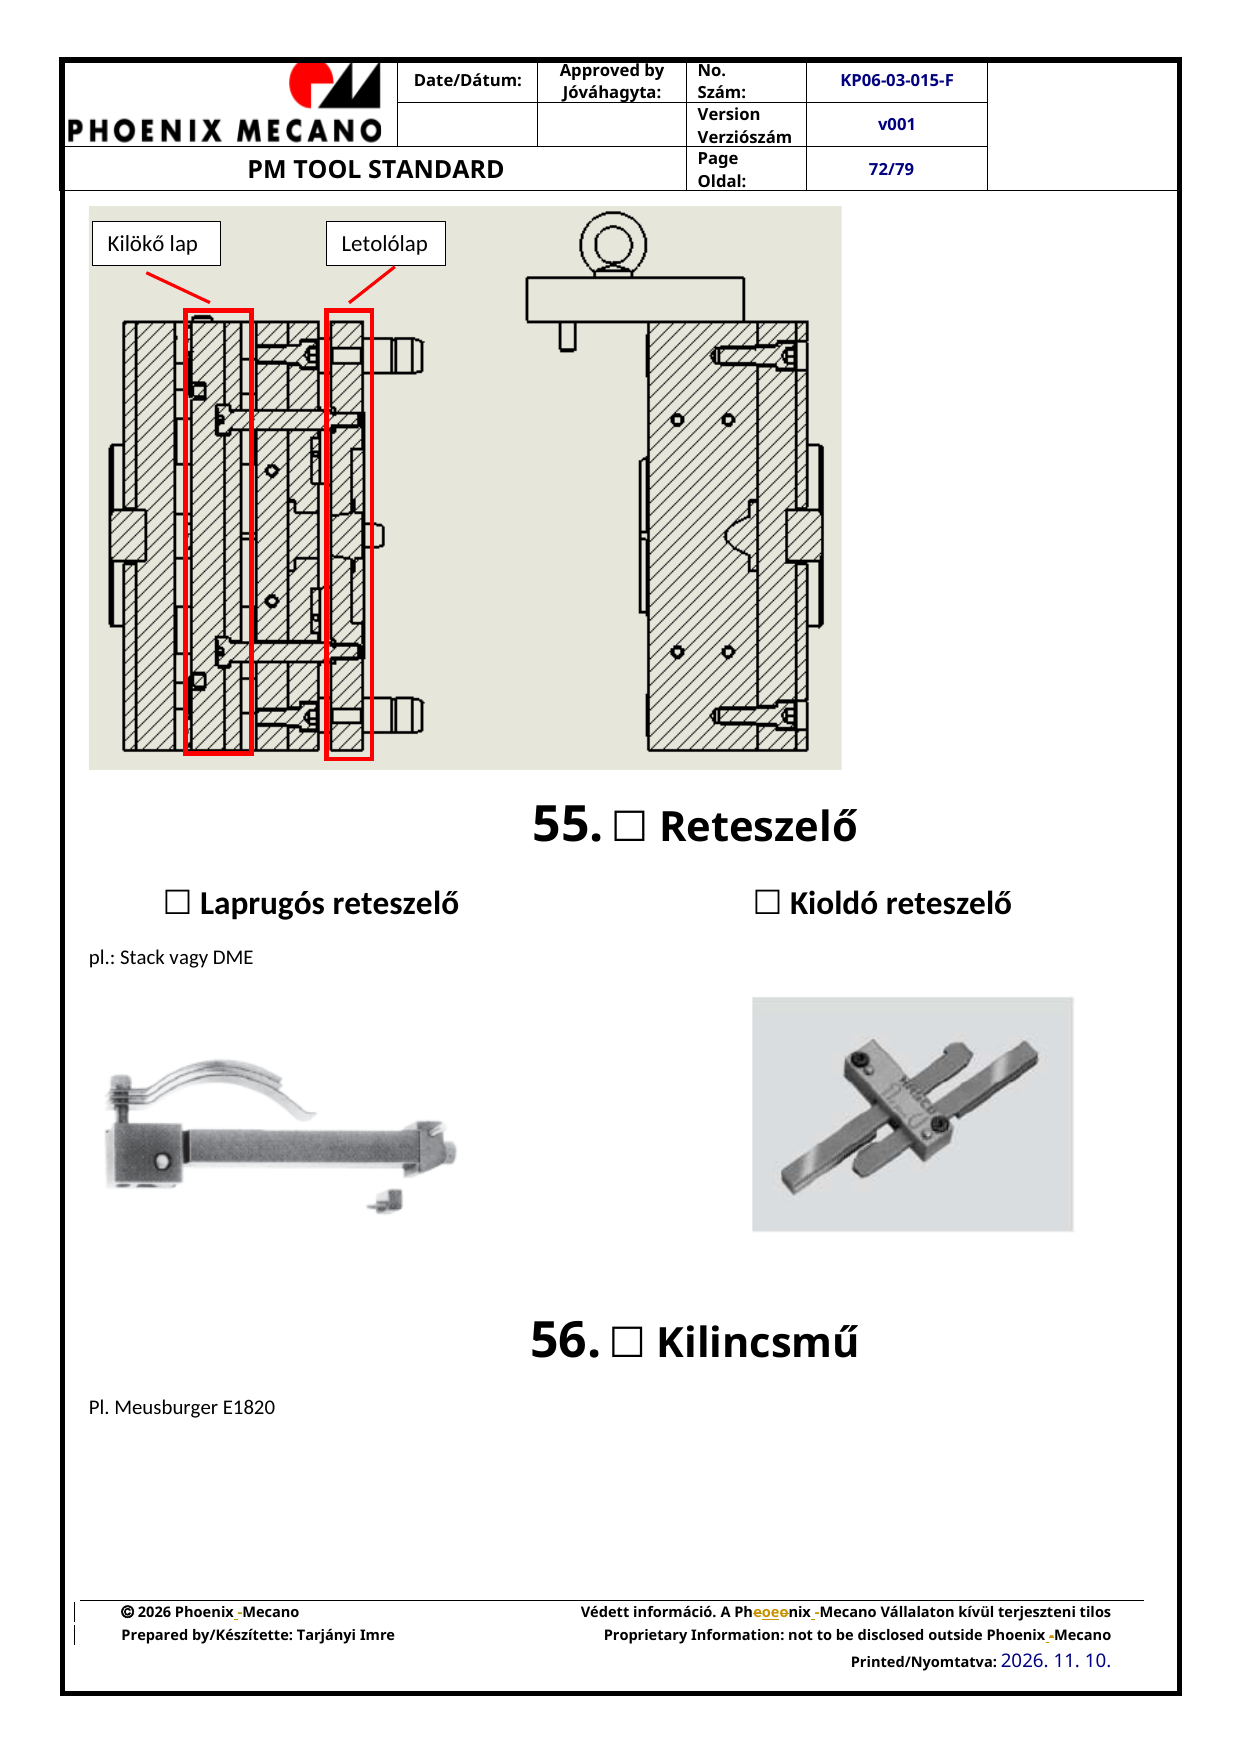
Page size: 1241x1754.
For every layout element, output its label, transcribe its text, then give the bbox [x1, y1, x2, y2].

picture [752, 996, 1076, 1233]
subtitle Reteszelő [239, 788, 1152, 857]
picture [88, 206, 842, 770]
subtitle Kilincsmű [239, 1304, 1152, 1372]
text Laprugós reteszelő Kioldó reteszelő [89, 879, 1152, 924]
picture [88, 1053, 469, 1233]
picture [68, 63, 382, 143]
text pl.: Stack vagy DME [89, 944, 1152, 970]
text Pl. Meusburger E1820 [89, 1394, 1152, 1420]
